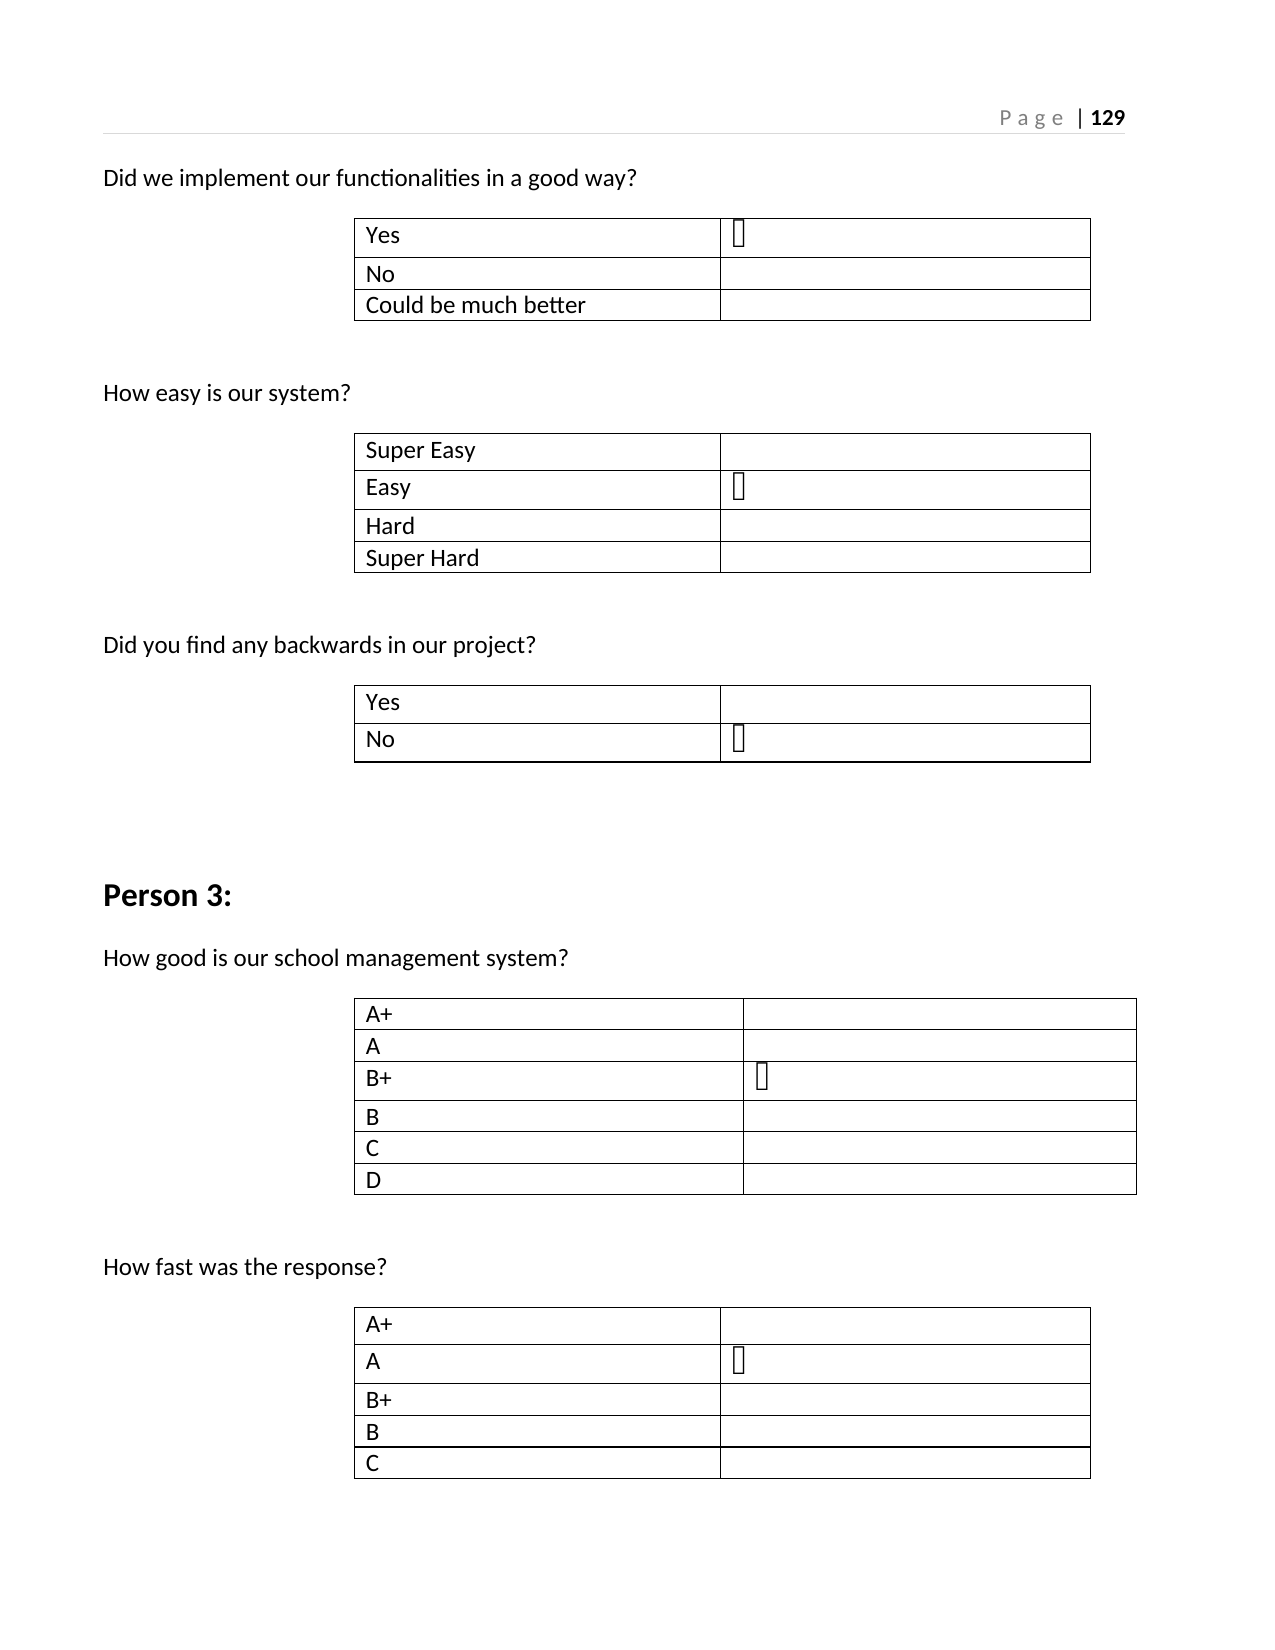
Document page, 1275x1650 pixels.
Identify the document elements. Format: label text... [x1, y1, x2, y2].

table_cell D [355, 1164, 743, 1194]
table_cell Easy [355, 471, 720, 509]
table_cell Hard [355, 510, 720, 541]
table_header Yes [355, 219, 720, 257]
table_cell Could be much better [355, 290, 720, 320]
table_cell A [355, 1345, 720, 1383]
table_cell No [355, 258, 720, 288]
table_cell B [355, 1416, 720, 1446]
text How fast was the response? [103, 1251, 1125, 1282]
table_cell [744, 1030, 1136, 1061]
table_cell B [355, 1101, 743, 1131]
table_cell [721, 542, 1090, 572]
table_cell [721, 1345, 1090, 1383]
table_cell [721, 1448, 1090, 1478]
table_header Yes [355, 686, 720, 722]
table_header [721, 1308, 1090, 1344]
table_cell [721, 724, 1090, 761]
table_header A+ [355, 999, 743, 1029]
text Did you find any backwards in our project? [103, 629, 1125, 660]
table_cell [744, 1062, 1136, 1099]
text How good is our school management system? [103, 942, 1125, 972]
table_cell No [355, 724, 720, 761]
table_cell [721, 1384, 1090, 1415]
table_cell C [355, 1448, 720, 1478]
text Did we implement our functionalities in a good way? [103, 162, 1125, 193]
table_cell C [355, 1132, 743, 1163]
table_header [721, 686, 1090, 722]
table_cell [721, 258, 1090, 288]
table_header [721, 434, 1090, 470]
text How easy is our system? [103, 377, 1125, 407]
table_cell [721, 1416, 1090, 1446]
text Person 3: [103, 874, 1125, 915]
table_cell [721, 510, 1090, 541]
table_cell [744, 1101, 1136, 1131]
table_cell [721, 290, 1090, 320]
table_header [721, 219, 1090, 257]
table_header Super Easy [355, 434, 720, 470]
table_cell B+ [355, 1062, 743, 1099]
table_header A+ [355, 1308, 720, 1344]
table_cell [721, 471, 1090, 509]
table_cell B+ [355, 1384, 720, 1415]
table_cell Super Hard [355, 542, 720, 572]
table_cell [744, 1132, 1136, 1163]
table_cell A [355, 1030, 743, 1061]
table_header [744, 999, 1136, 1029]
table_cell [744, 1164, 1136, 1194]
